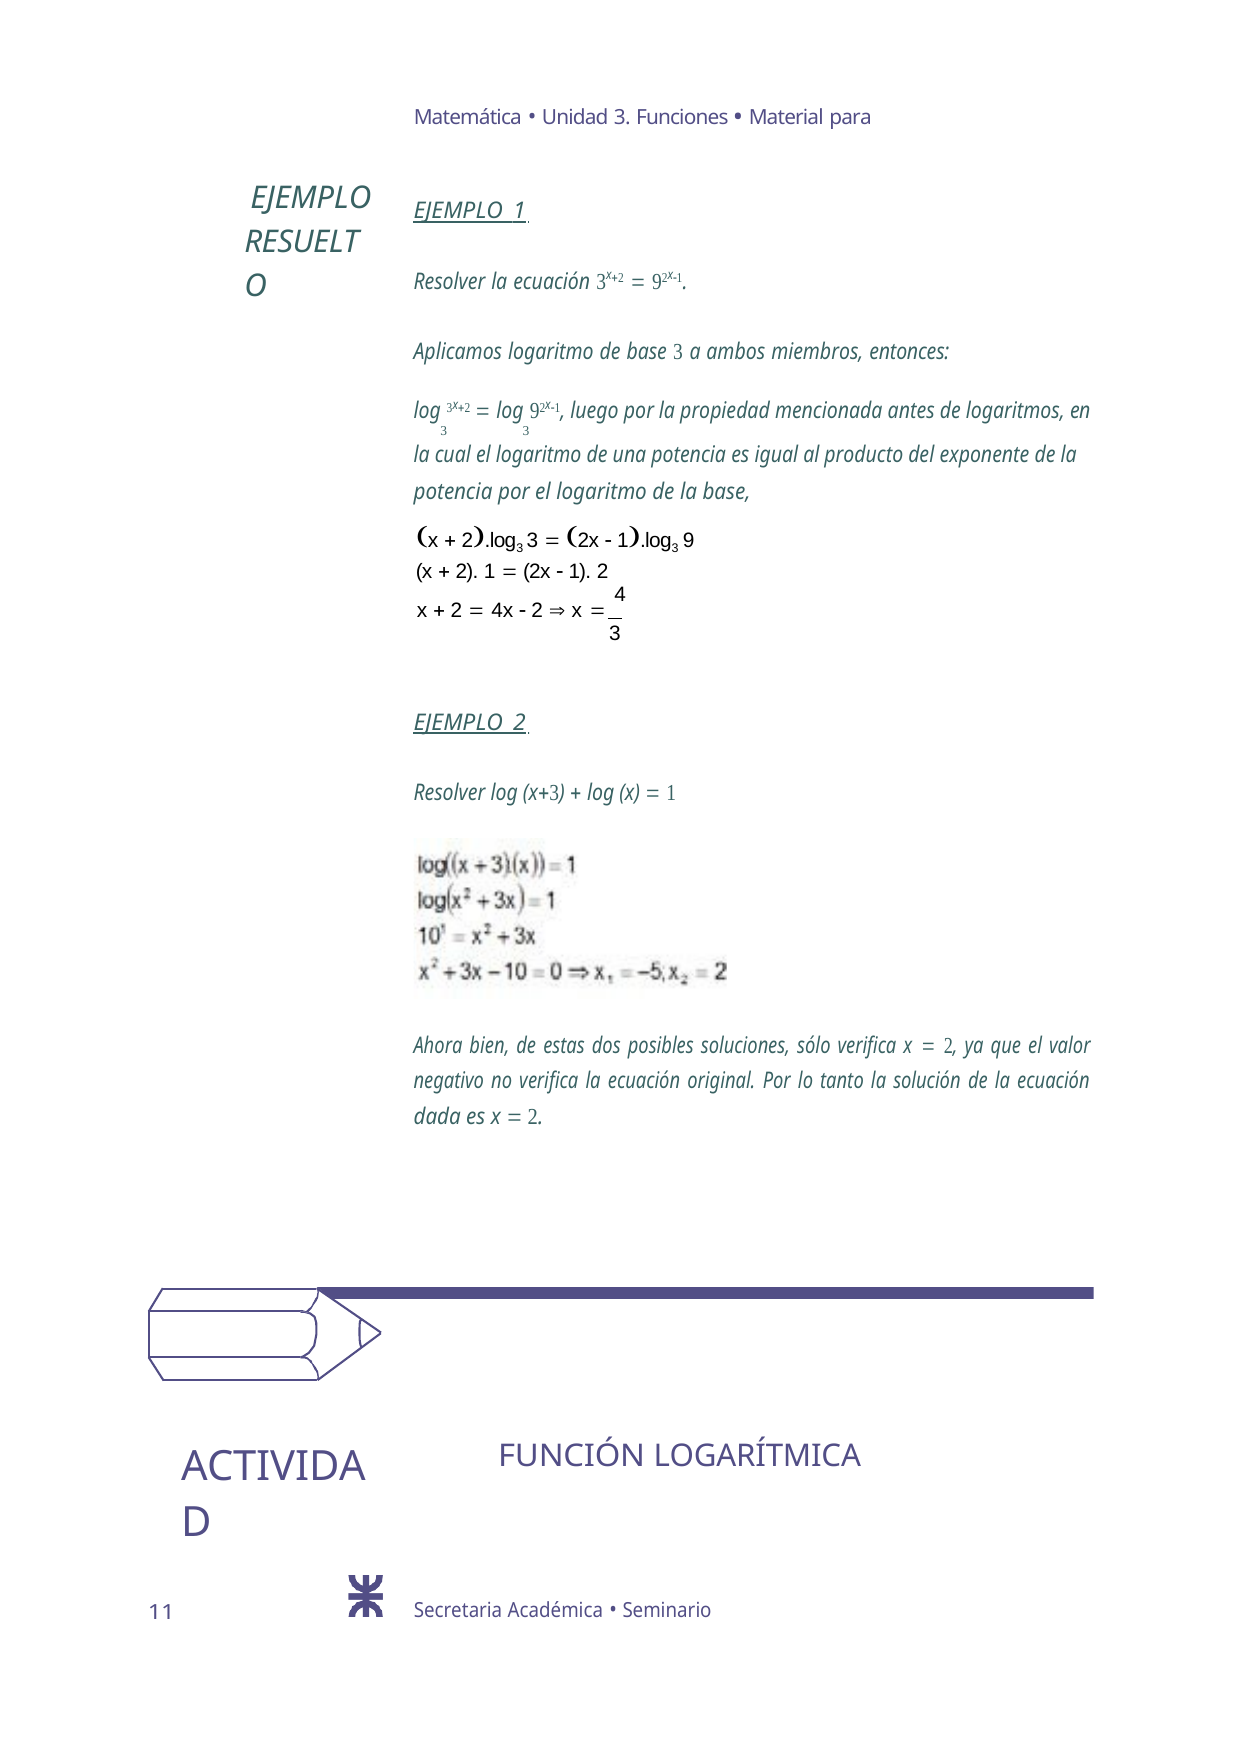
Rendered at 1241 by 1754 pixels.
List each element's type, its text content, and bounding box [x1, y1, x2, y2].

picture [413, 838, 727, 999]
text log x  log x, luego por la propiedad mencionada antes de logaritmos, en [413, 405, 1126, 422]
text x  2  4x  2  x  4 [417, 590, 1126, 624]
text (x  2). 1  (2x  1). 2 [416, 559, 1126, 583]
text Resolver log (x)  log (x)   [413, 776, 1126, 807]
picture [299, 1356, 319, 1381]
picture [348, 1575, 383, 1617]
subtitle EJEMPLO RESUELTO [244, 175, 384, 306]
text x  2.log3 3  2x  1.log3 9 [416, 527, 1126, 555]
text EJEMPLO 1 [413, 194, 1126, 226]
picture [299, 1287, 319, 1313]
subtitle ACTIVIDAD [181, 1436, 384, 1549]
text   [440, 422, 1126, 438]
text 3 [135, 624, 1095, 644]
text EJEMPLO 2 [413, 706, 1126, 737]
text Aplicamos logaritmo de base  a ambos miembros, entonces: [413, 335, 1126, 366]
text Ahora bien, de estas dos posibles soluciones, sólo verifica x  , ya que el valor negativo no verifica la ecuación original. Por lo tanto la solución de la ecuación dada es x  . [413, 1029, 1093, 1131]
text Resolver la ecuación x  x. [413, 265, 1126, 296]
text la cual el logaritmo de una potencia es igual al producto del exponente de la potencia por el logaritmo de la base, [413, 438, 1126, 506]
subtitle FUNCIÓN LOGARÍTMICA [441, 1436, 1127, 1474]
